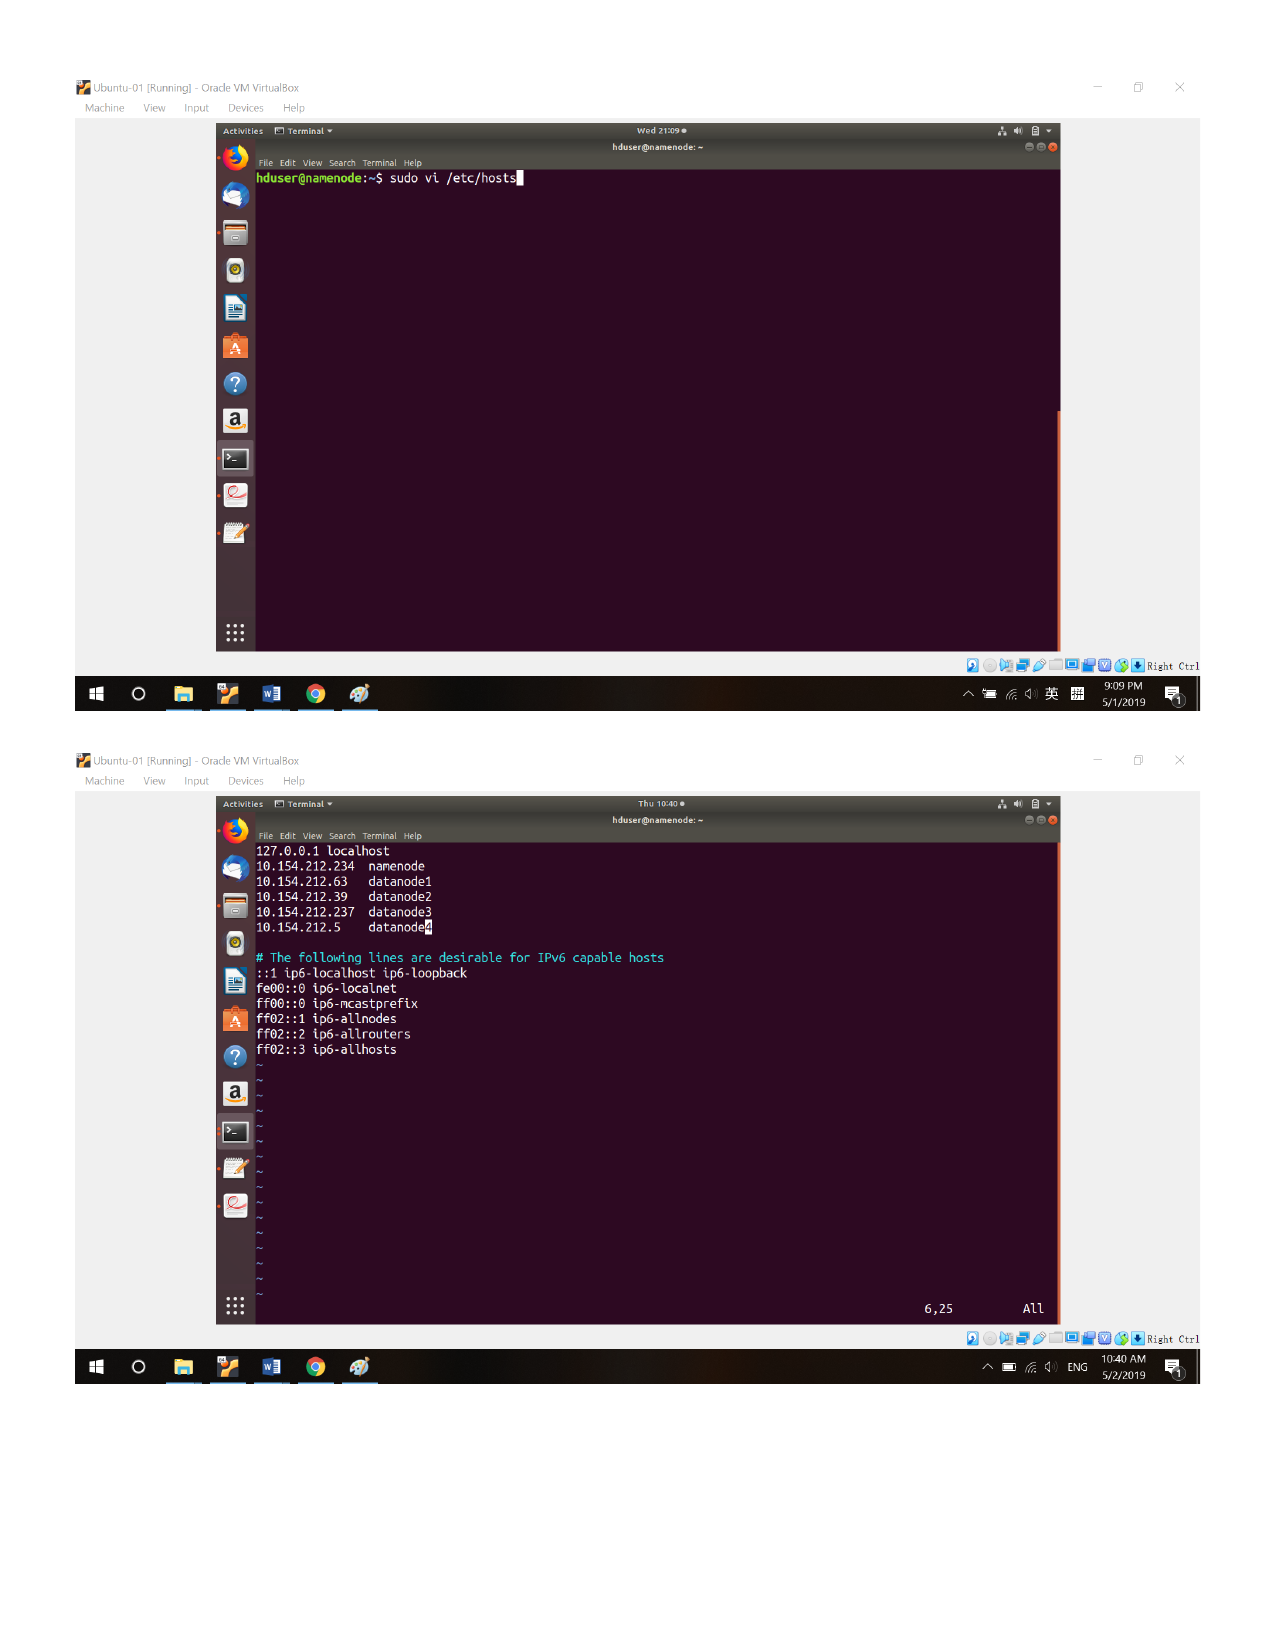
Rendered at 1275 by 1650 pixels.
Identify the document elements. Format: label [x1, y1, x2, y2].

picture [75, 77, 1200, 711]
picture [75, 750, 1200, 1384]
